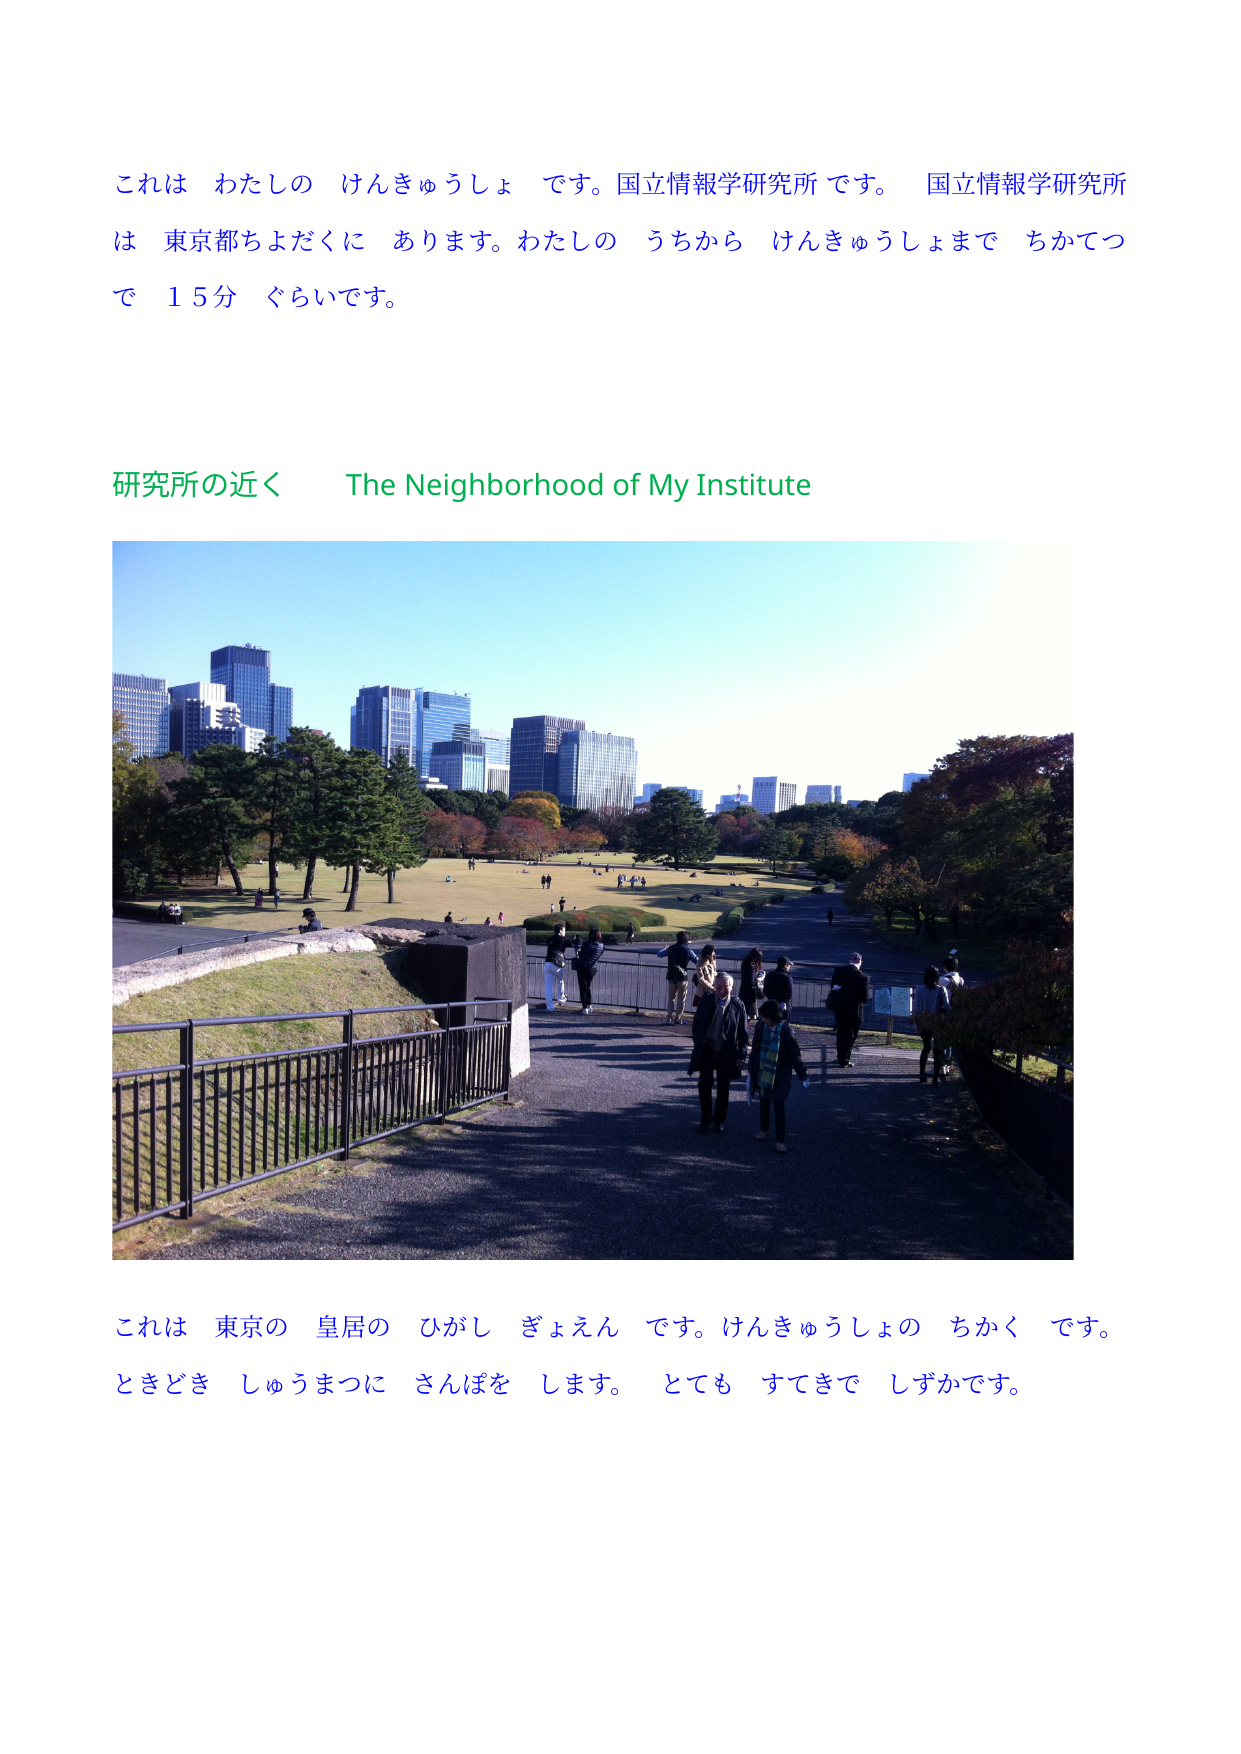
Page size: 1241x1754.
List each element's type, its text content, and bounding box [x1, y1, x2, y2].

text これは わたしの けんきゅうしょ です。国立情報学研究所 です。 国立情報学研究所は 東京都ちよだくに あります。わたしの うちから けんきゅうしょまで ちかてつで １５分 ぐらいです。 [112, 164, 1128, 314]
text 研究所の近く The Neighborhood of My Institute [112, 446, 1128, 521]
picture [112, 541, 1074, 1260]
text これは 東京の 皇居の ひがし ぎょえん です。けんきゅうしょの ちかく です。ときどき しゅうまつに さんぽを します。 とても すてきで しずかです。 [112, 1307, 1128, 1401]
